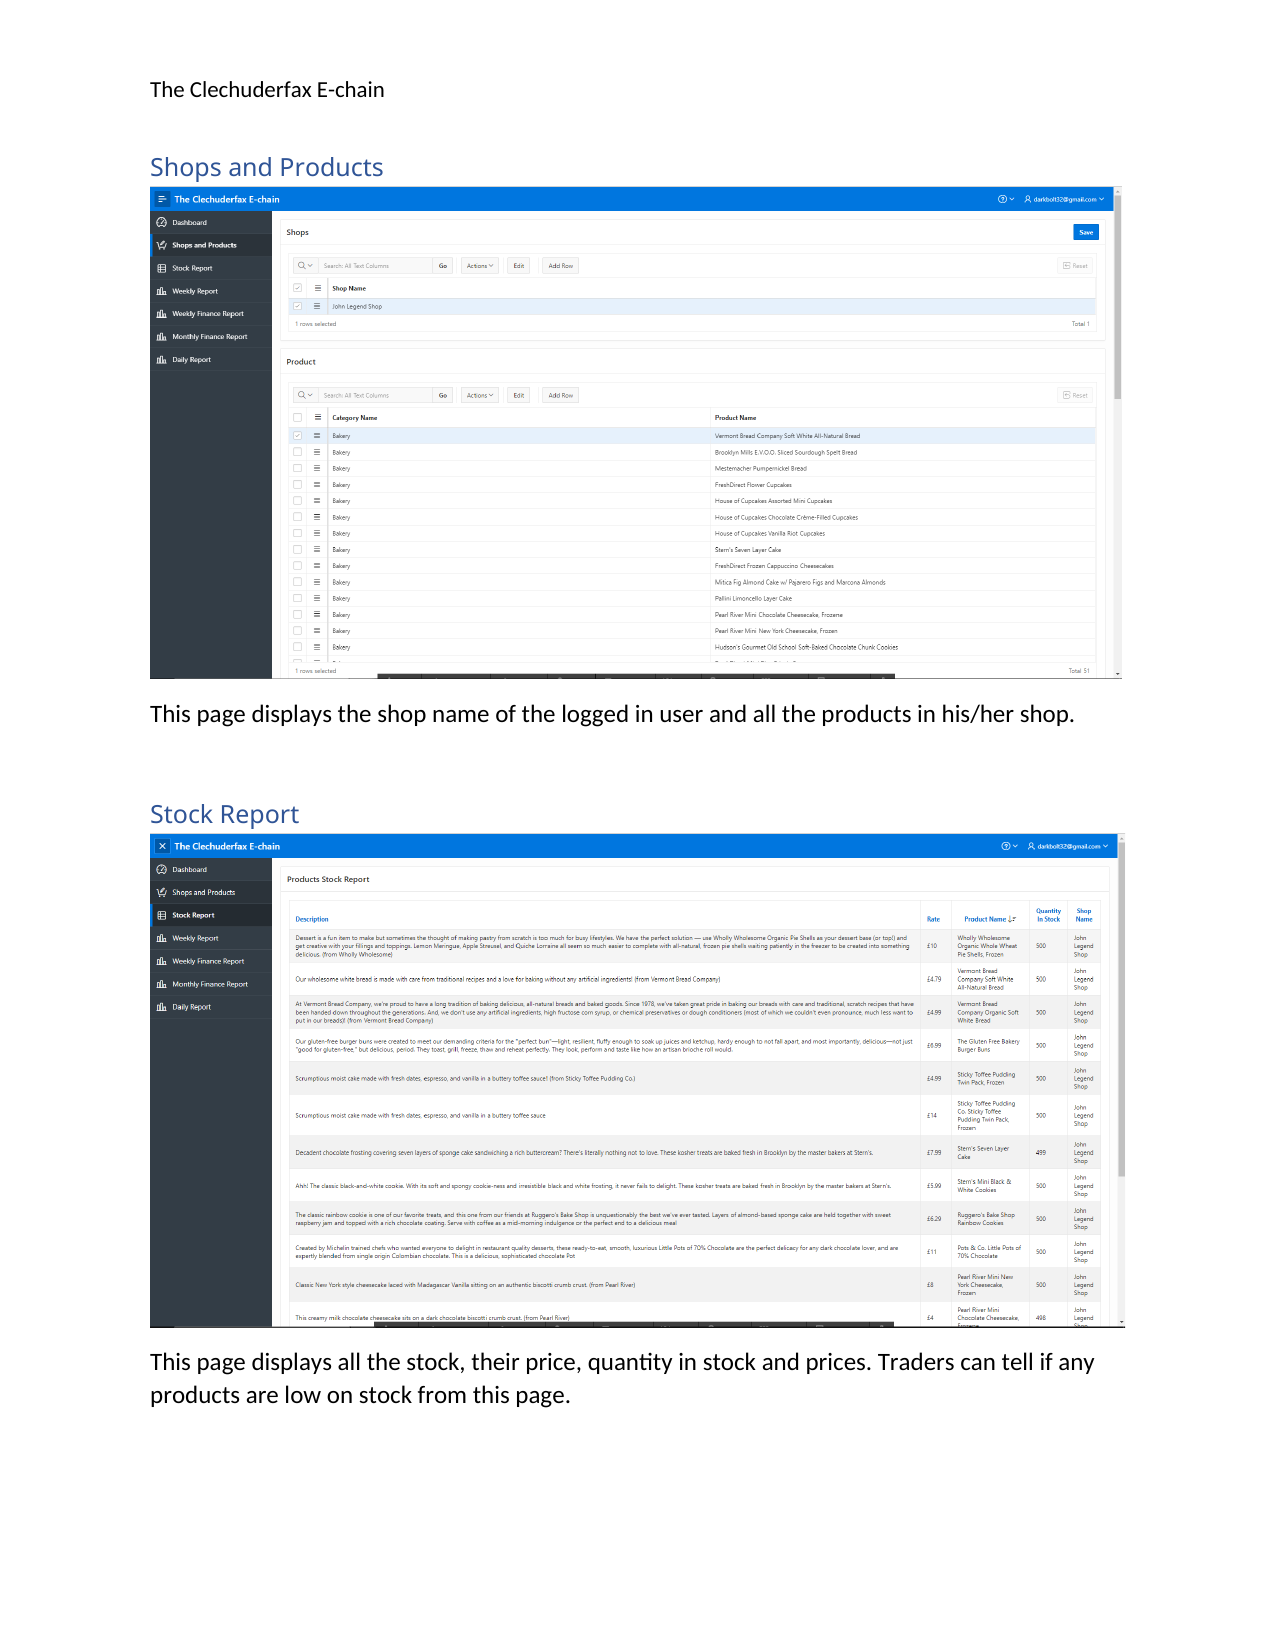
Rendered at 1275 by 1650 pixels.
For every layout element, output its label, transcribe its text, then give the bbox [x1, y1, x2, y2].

subtitle Stock Report [150, 797, 1125, 831]
text This page displays all the stock, their price, quantity in stock and prices. Traders can tell if any products are low on stock from this page. [150, 1346, 1125, 1410]
picture [150, 833, 1125, 1328]
subtitle Shops and Products [150, 150, 1125, 184]
picture [150, 186, 1122, 679]
text This page displays the shop name of the logged in user and all the products in his/her shop. [150, 698, 1125, 728]
